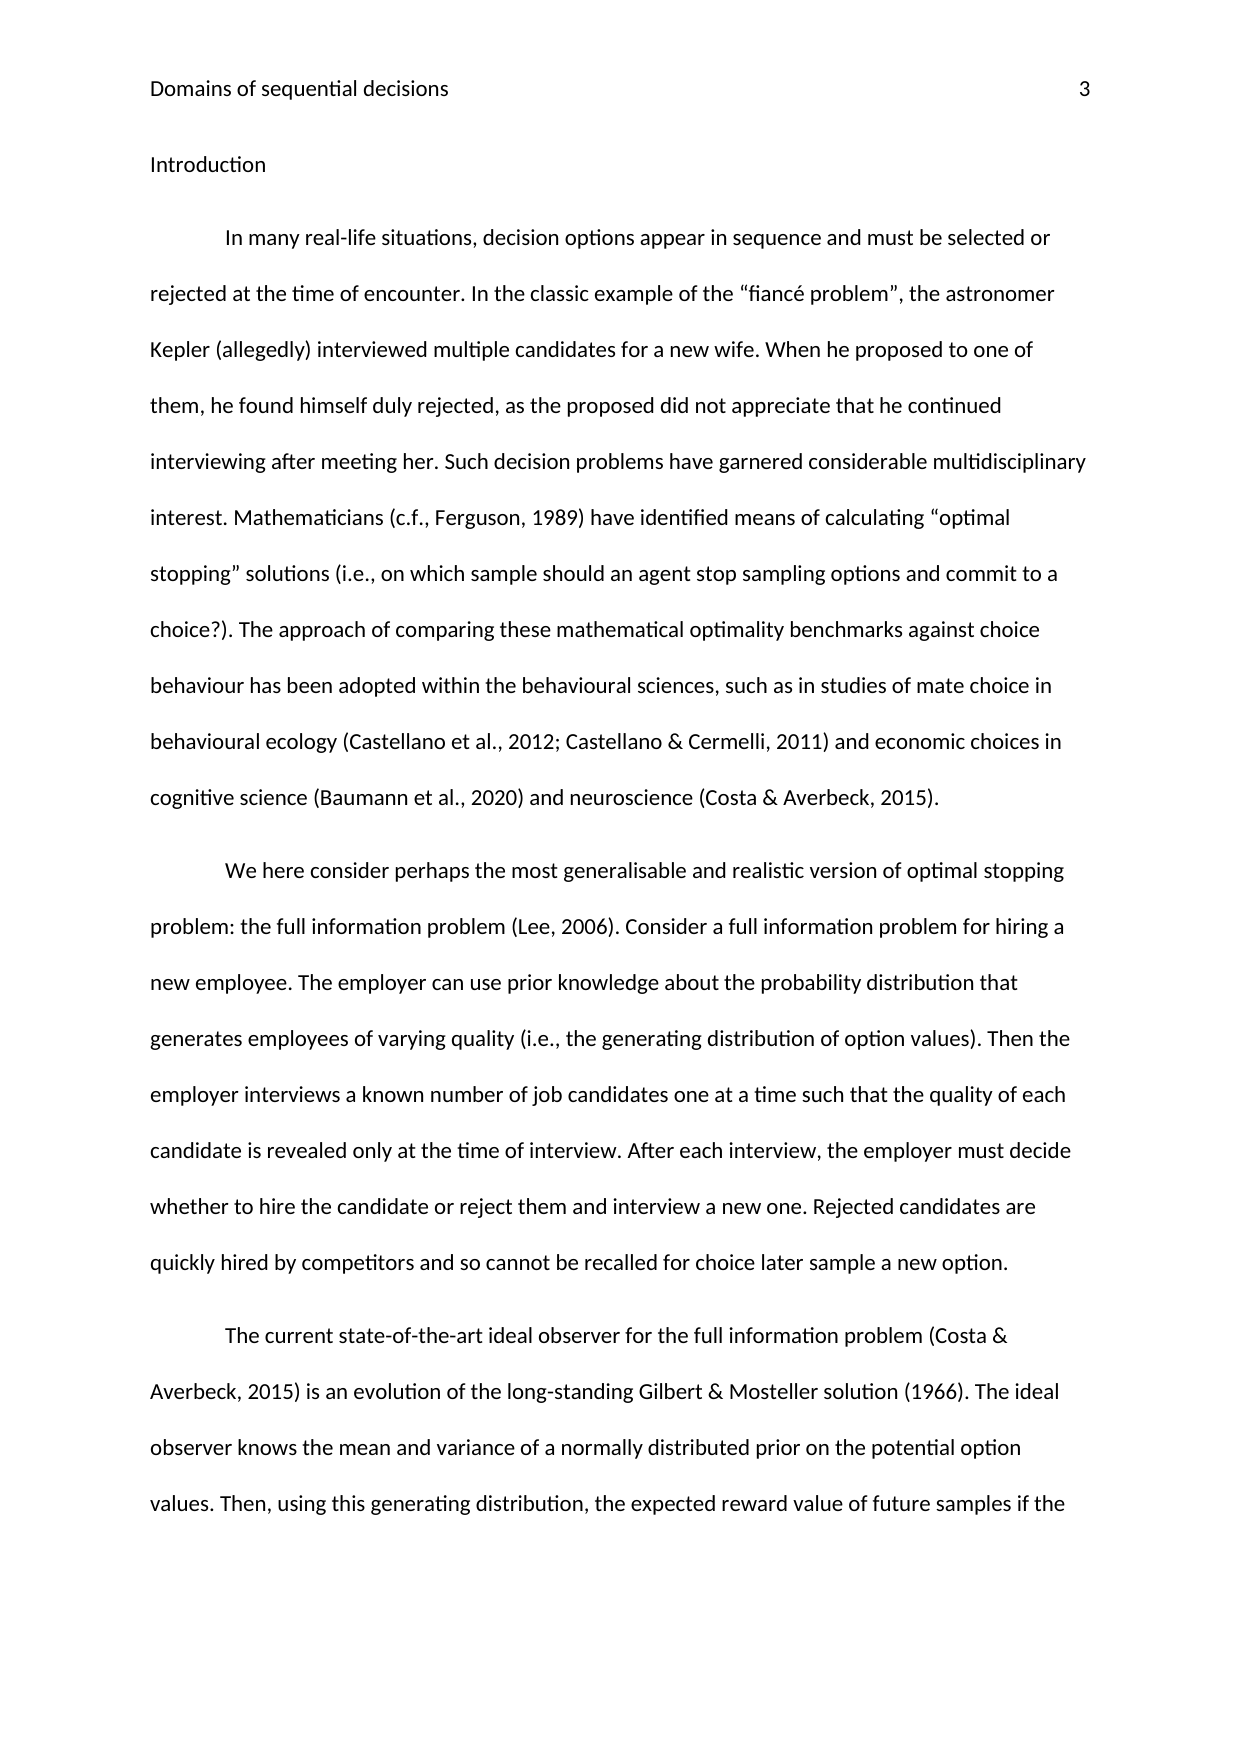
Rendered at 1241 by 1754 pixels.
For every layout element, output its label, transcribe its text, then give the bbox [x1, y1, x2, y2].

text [150, 1321, 1090, 1517]
text In many real-life situations, decision options appear in sequence and must be selected or rejected at the time of encounter. In the classic example of the “fiancé problem”, the astronomer Kepler (allegedly) interviewed multiple candidates for a new wife. When he proposed to one of them, he found himself duly rejected, as the proposed did not appreciate that he continued interviewing after meeting her. Such decision problems have garnered considerable multidisciplinary interest. Mathematicians (c.f., Ferguson, 1989) have identified means of calculating “optimal stopping” solutions (i.e., on which sample should an agent stop sampling options and commit to a choice?). The approach of comparing these mathematical optimality benchmarks against choice behaviour has been adopted within the behavioural sciences, such as in studies of mate choice in behavioural ecology (Castellano et al., 2012; Castellano & Cermelli, 2011) and economic choices in cognitive science (Baumann et al., 2020) and neuroscience (Costa & Averbeck, 2015). [150, 223, 1090, 811]
text Introduction [150, 150, 1090, 178]
text We here consider perhaps the most generalisable and realistic version of optimal stopping problem: the full information problem (Lee, 2006). Consider a full information problem for hiring a new employee. The employer can use prior knowledge about the probability distribution that generates employees of varying quality (i.e., the generating distribution of option values). Then the employer interviews a known number of job candidates one at a time such that the quality of each candidate is revealed only at the time of interview. After each interview, the employer must decide whether to hire the candidate or reject them and interview a new one. Rejected candidates are quickly hired by competitors and so cannot be recalled for choice later sample a new option. [150, 856, 1090, 1276]
